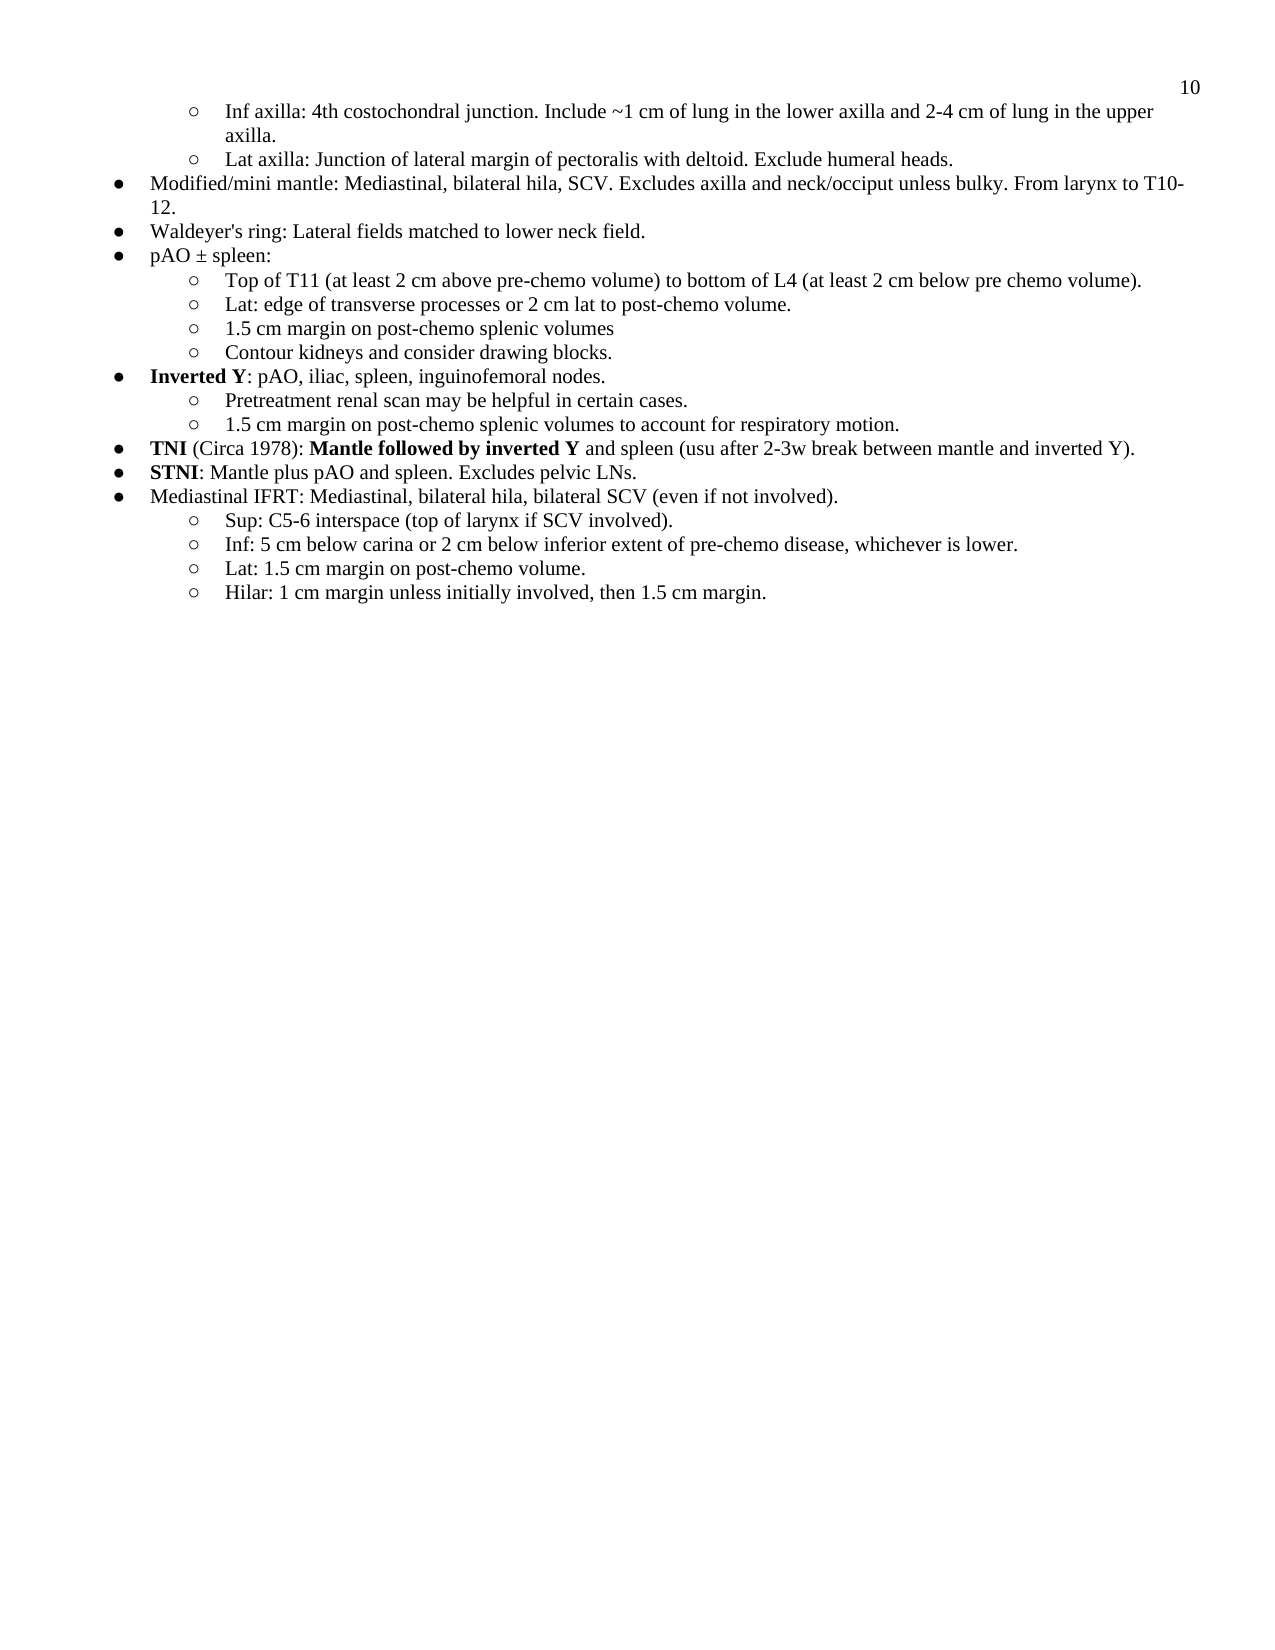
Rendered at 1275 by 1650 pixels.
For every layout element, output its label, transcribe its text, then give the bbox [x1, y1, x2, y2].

list Lat: edge of transverse processes or 2 cm lat to post-chemo volume. [187, 292, 1200, 316]
list Top of T11 (at least 2 cm above pre-chemo volume) to bottom of L4 (at least 2 cm below pre chemo volume). [187, 267, 1200, 292]
list Inf: 5 cm below carina or 2 cm below inferior extent of pre-chemo disease, whichever is lower. [187, 532, 1200, 556]
list Contour kidneys and consider drawing blocks. [187, 340, 1200, 364]
list Inverted Y: pAO, iliac, spleen, inguinofemoral nodes. [112, 364, 1200, 388]
list Mediastinal IFRT: Mediastinal, bilateral hila, bilateral SCV (even if not involved). [112, 484, 1200, 508]
list Modified/mini mantle: Mediastinal, bilateral hila, SCV. Excludes axilla and neck/occiput unless bulky. From larynx to T10-12. [112, 171, 1200, 219]
list TNI (Circa 1978): Mantle followed by inverted Y and spleen (usu after 2-3w break between mantle and inverted Y). [112, 436, 1200, 460]
list Waldeyer's ring: Lateral fields matched to lower neck field. [112, 219, 1200, 243]
list 1.5 cm margin on post-chemo splenic volumes to account for respiratory motion. [187, 412, 1200, 436]
list Lat: 1.5 cm margin on post-chemo volume. [187, 556, 1200, 580]
list Pretreatment renal scan may be helpful in certain cases. [187, 388, 1200, 412]
list STNI: Mantle plus pAO and spleen. Excludes pelvic LNs. [112, 460, 1200, 484]
list 1.5 cm margin on post-chemo splenic volumes [187, 316, 1200, 340]
list Hilar: 1 cm margin unless initially involved, then 1.5 cm margin. [187, 580, 1200, 604]
list Sup: C5-6 interspace (top of larynx if SCV involved). [187, 508, 1200, 532]
list Lat axilla: Junction of lateral margin of pectoralis with deltoid. Exclude humeral heads. [187, 147, 1200, 171]
list pAO ± spleen: [112, 243, 1200, 267]
list Inf axilla: 4th costochondral junction. Include ~1 cm of lung in the lower axilla and 2-4 cm of lung in the upper axilla. [187, 99, 1200, 147]
